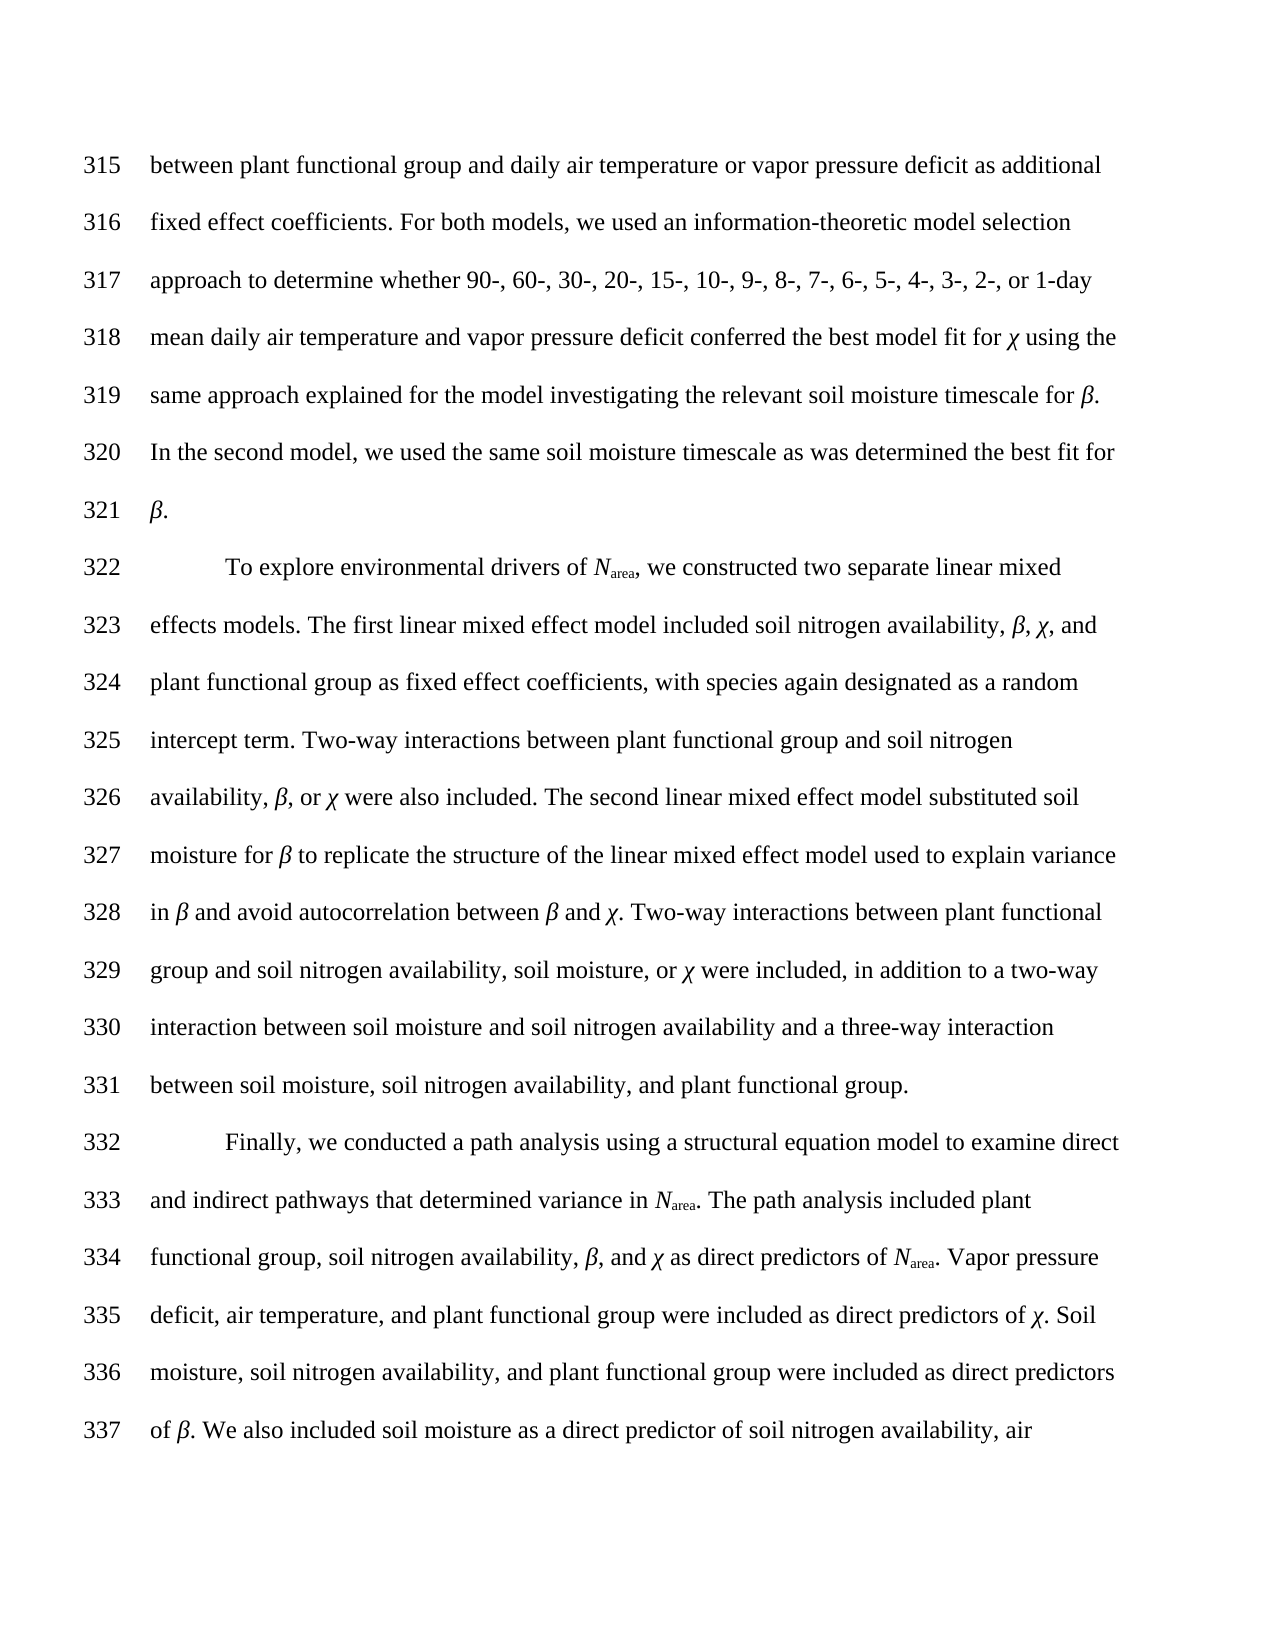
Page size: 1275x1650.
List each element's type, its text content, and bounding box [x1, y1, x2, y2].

text To explore environmental drivers of Narea, we constructed two separate linear mixed effects models. The first linear mixed effect model included soil nitrogen availability, β, χ, and plant functional group as fixed effect coefficients, with species again designated as a random intercept term. Two-way interactions between plant functional group and soil nitrogen availability, β, or χ were also included. The second linear mixed effect model substituted soil moisture for β to replicate the structure of the linear mixed effect model used to explain variance in β and avoid autocorrelation between β and χ. Two-way interactions between plant functional group and soil nitrogen availability, soil moisture, or χ were included, in addition to a two-way interaction between soil moisture and soil nitrogen availability and a three-way interaction between soil moisture, soil nitrogen availability, and plant functional group. [150, 552, 1125, 1099]
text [150, 150, 1125, 524]
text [150, 1127, 1125, 1444]
